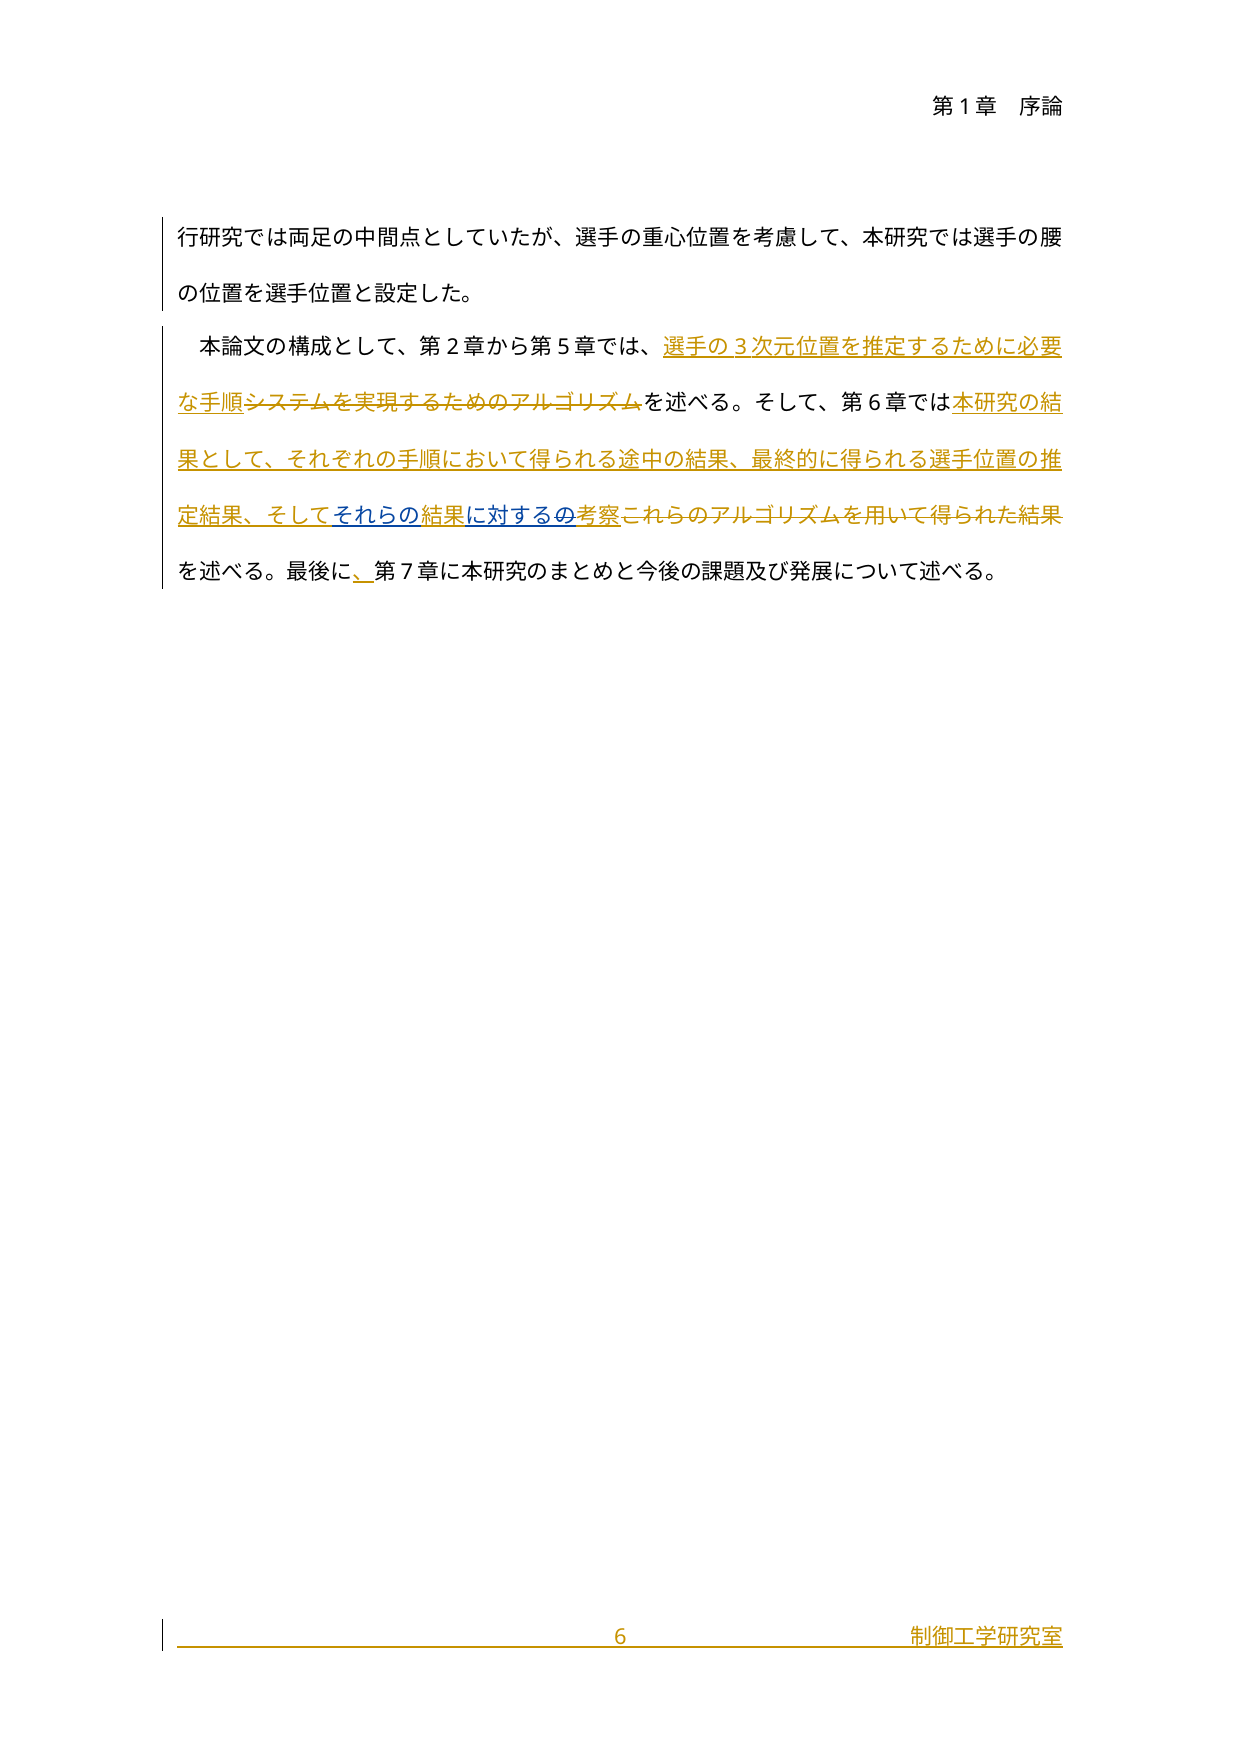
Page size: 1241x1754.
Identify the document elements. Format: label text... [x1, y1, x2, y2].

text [177, 217, 1063, 311]
text 本論文の構成として、第2章から第5章では、を述べる。そして、第6章ではを述べる。最後に第7章に本研究のまとめと今後の課題及び発展について述べる。 [177, 326, 1063, 589]
